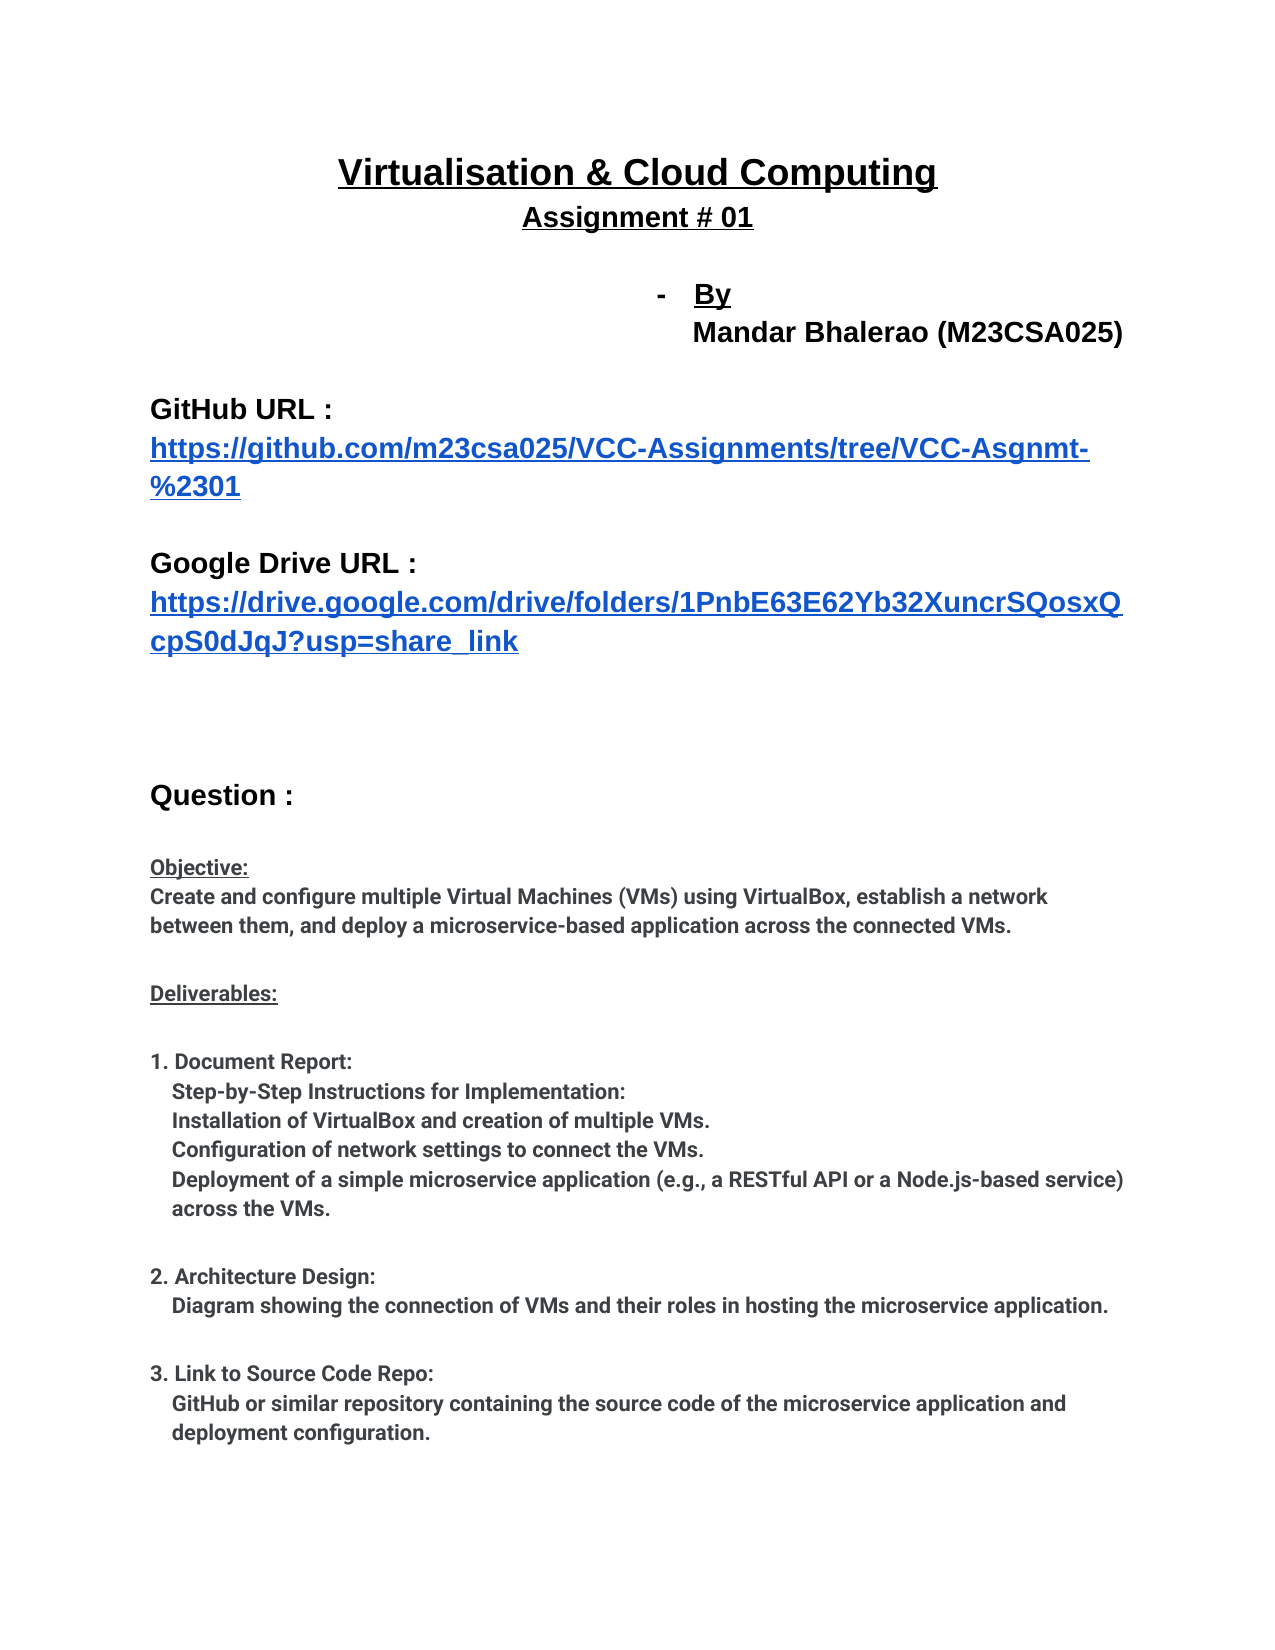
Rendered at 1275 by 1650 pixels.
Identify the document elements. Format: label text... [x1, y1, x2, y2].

text Diagram showing the connection of VMs and their roles in hosting the microservice application. [150, 1293, 1125, 1319]
text Step-by-Step Instructions for Implementation: [150, 1079, 1125, 1104]
text across the VMs. [150, 1196, 1125, 1222]
text Deliverables: [150, 981, 1125, 1007]
text Assignment # 01 [150, 199, 1125, 233]
text Question : [150, 778, 1125, 811]
text Objective: [150, 855, 1125, 880]
text Google Drive URL : https://drive.google.com/drive/folders/1PnbE63E62Yb32XuncrSQosxQcpS0dJqJ?usp=share_link [150, 546, 1125, 657]
text GitHub or similar repository containing the source code of the microservice application and [150, 1391, 1125, 1416]
list By [262, 277, 1125, 310]
text Mandar Bhalerao (M23CSA025) [150, 315, 1125, 349]
text deployment configuration. [150, 1420, 1125, 1446]
text 3. Link to Source Code Repo: [150, 1361, 1125, 1387]
text Configuration of network settings to connect the VMs. [150, 1137, 1125, 1163]
text GitHub URL : https://github.com/m23csa025/VCC-Assignments/tree/VCC-Asgnmt-%2301 [150, 392, 1125, 503]
text 2. Architecture Design: [150, 1264, 1125, 1290]
text Installation of VirtualBox and creation of multiple VMs. [150, 1108, 1125, 1134]
text Virtualisation & Cloud Computing [150, 150, 1125, 193]
text 1. Document Report: [150, 1049, 1125, 1075]
text Deployment of a simple microservice application (e.g., a RESTful API or a Node.js-based service) [150, 1167, 1125, 1192]
text Create and configure multiple Virtual Machines (VMs) using VirtualBox, establish a network between them, and deploy a microservice-based application across the connected VMs. [150, 884, 1125, 939]
